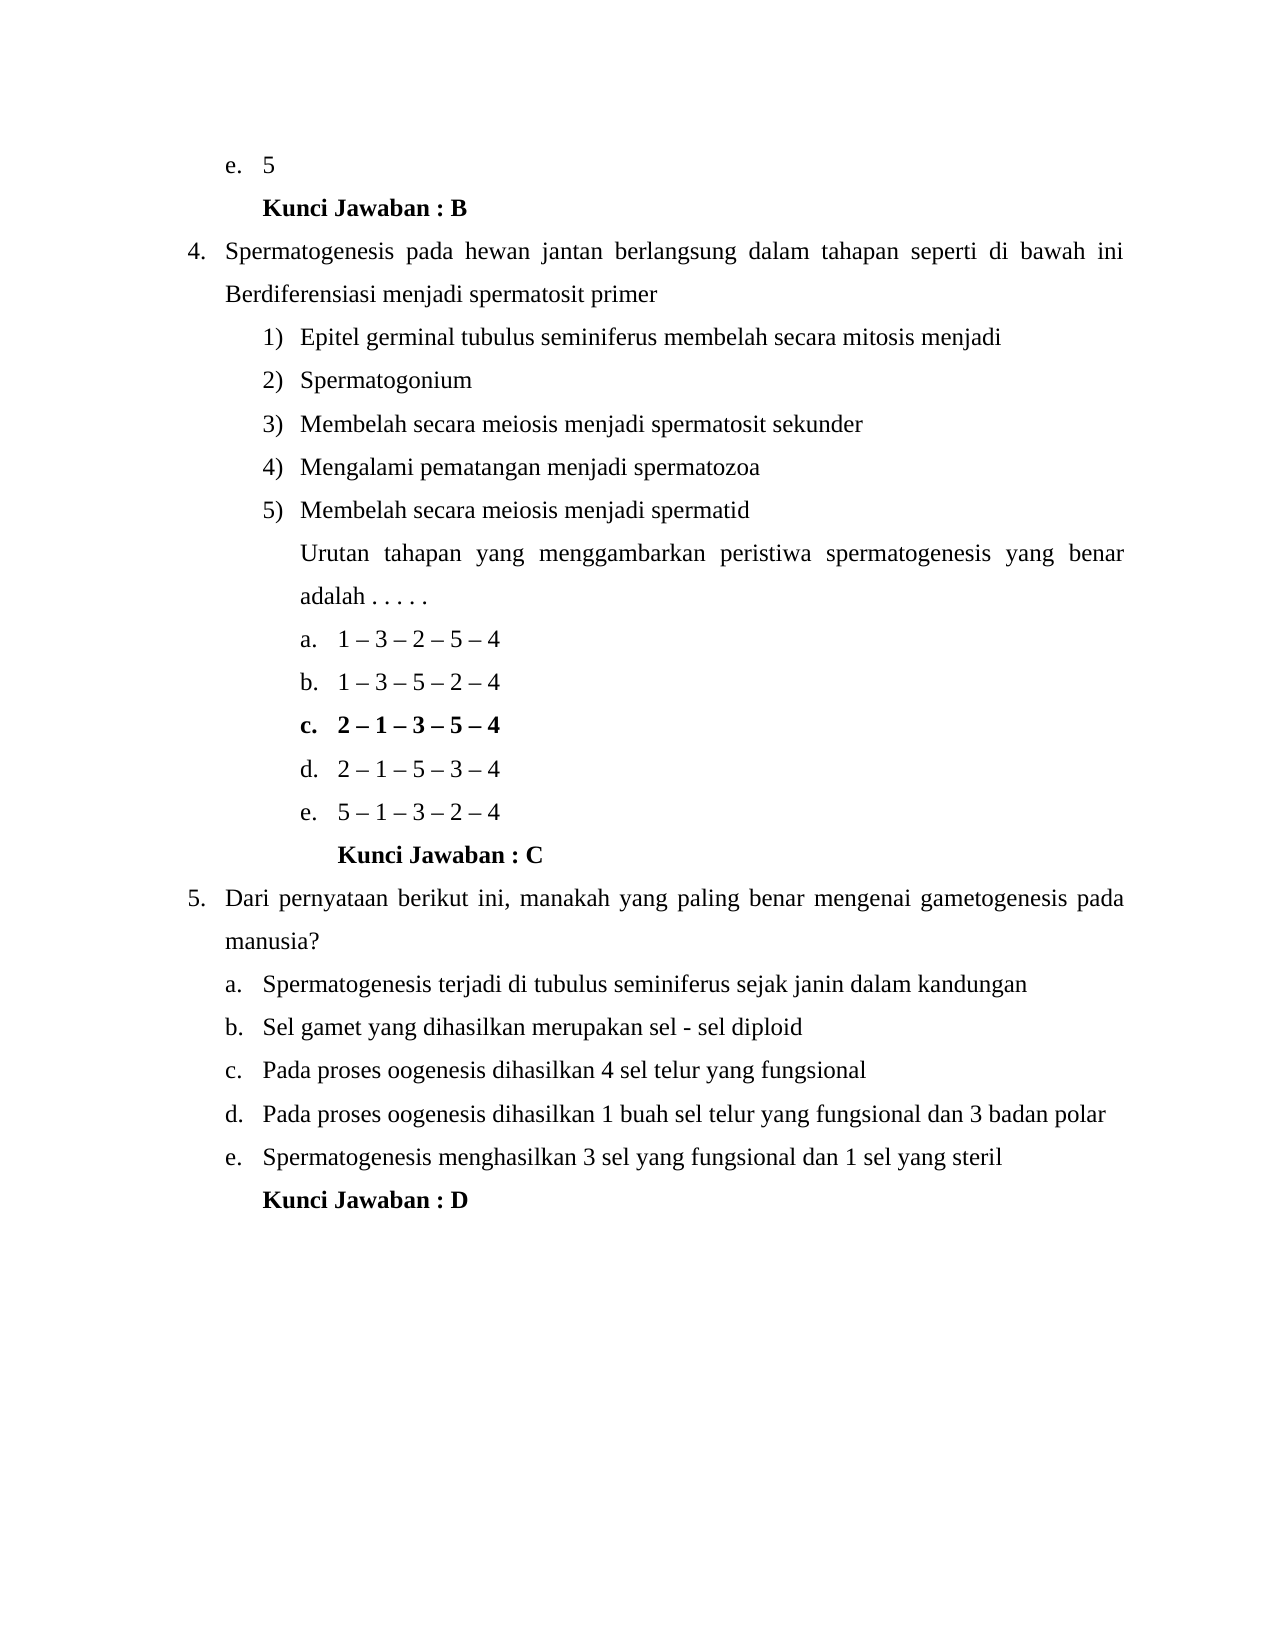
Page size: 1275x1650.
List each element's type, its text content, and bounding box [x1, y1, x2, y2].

list Spermatogenesis terjadi di tubulus seminiferus sejak janin dalam kandungan [225, 969, 1125, 998]
list 5 [225, 150, 1125, 179]
list 2 – 1 – 3 – 5 – 4 [300, 711, 1125, 739]
list Pada proses oogenesis dihasilkan 1 buah sel telur yang fungsional dan 3 badan polar [225, 1099, 1125, 1127]
list Membelah secara meiosis menjadi spermatid [262, 495, 1125, 524]
list Mengalami pematangan menjadi spermatozoa [262, 452, 1125, 481]
list 2 – 1 – 5 – 3 – 4 [300, 754, 1125, 782]
list Urutan tahapan yang menggambarkan peristiwa spermatogenesis yang benar adalah . . . . . [300, 538, 1125, 610]
list Pada proses oogenesis dihasilkan 4 sel telur yang fungsional [225, 1056, 1125, 1084]
list Kunci Jawaban : C [337, 840, 1125, 869]
list Spermatogenesis pada hewan jantan berlangsung dalam tahapan seperti di bawah ini Berdiferensiasi menjadi spermatosit primer [187, 236, 1125, 308]
list Epitel germinal tubulus seminiferus membelah secara mitosis menjadi [262, 322, 1125, 351]
list Kunci Jawaban : B [262, 193, 1125, 222]
list Membelah secara meiosis menjadi spermatosit sekunder [262, 409, 1125, 437]
list Dari pernyataan berikut ini, manakah yang paling benar mengenai gametogenesis pada manusia? [187, 883, 1125, 955]
list Spermatogenesis menghasilkan 3 sel yang fungsional dan 1 sel yang steril [225, 1142, 1125, 1171]
list Sel gamet yang dihasilkan merupakan sel - sel diploid [225, 1012, 1125, 1041]
list 5 – 1 – 3 – 2 – 4 [300, 797, 1125, 826]
list 1 – 3 – 5 – 2 – 4 [300, 667, 1125, 696]
list Kunci Jawaban : D [262, 1185, 1125, 1214]
list Spermatogonium [262, 366, 1125, 394]
list 1 – 3 – 2 – 5 – 4 [300, 624, 1125, 653]
